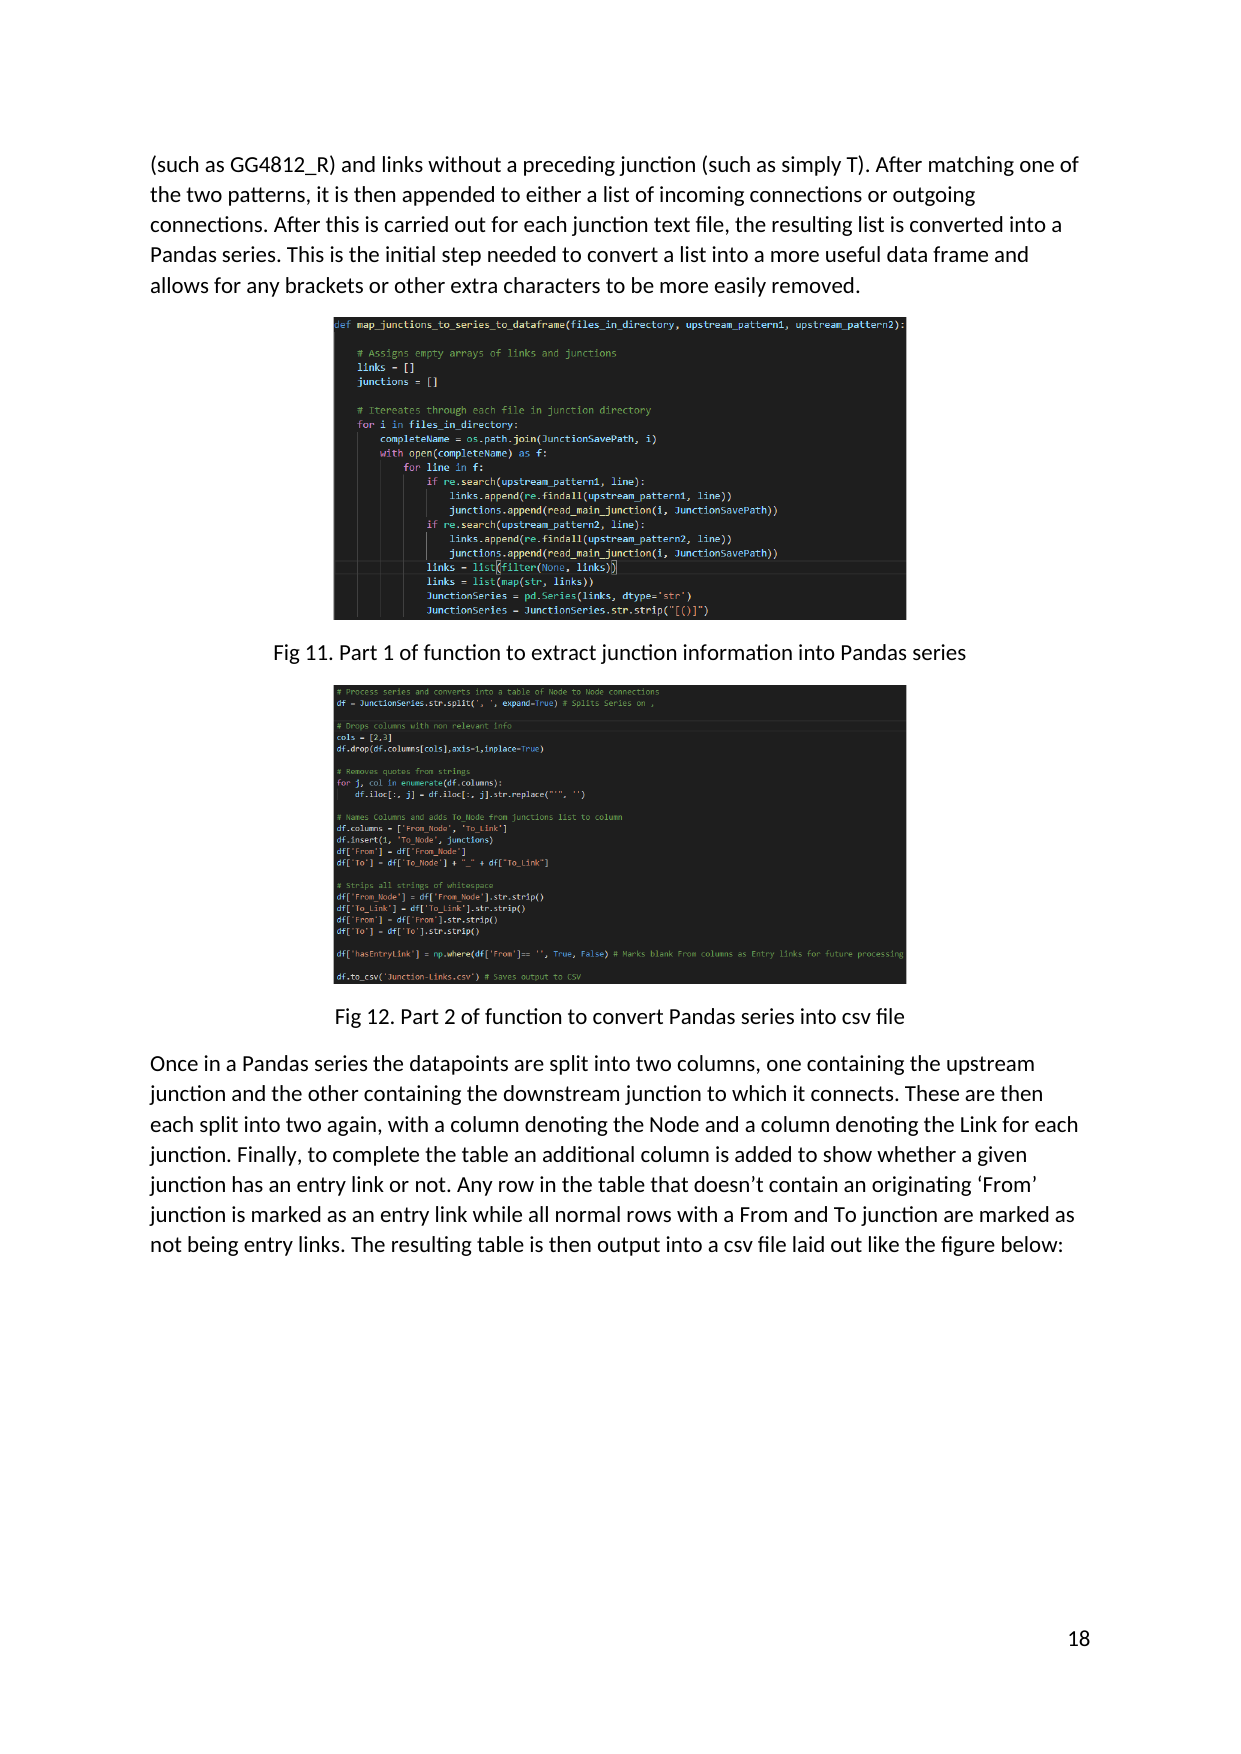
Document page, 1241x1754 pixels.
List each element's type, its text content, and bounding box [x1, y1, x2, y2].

text Fig 12. Part 2 of function to convert Pandas series into csv file [150, 1002, 1090, 1030]
picture [333, 685, 907, 984]
text Fig 11. Part 1 of function to extract junction information into Pandas series [150, 638, 1090, 666]
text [150, 150, 1090, 299]
text Once in a Pandas series the datapoints are split into two columns, one containing the upstream junction and the other containing the downstream junction to which it connects. These are then each split into two again, with a column denoting the Node and a column denoting the Link for each junction. Finally, to complete the table an additional column is added to show whether a given junction has an entry link or not. Any row in the table that doesn’t contain an originating ‘From’ junction is marked as an entry link while all normal rows with a From and To junction are marked as not being entry links. The resulting table is then output into a csv file laid out like the figure below: [150, 1049, 1090, 1258]
picture [333, 317, 907, 620]
